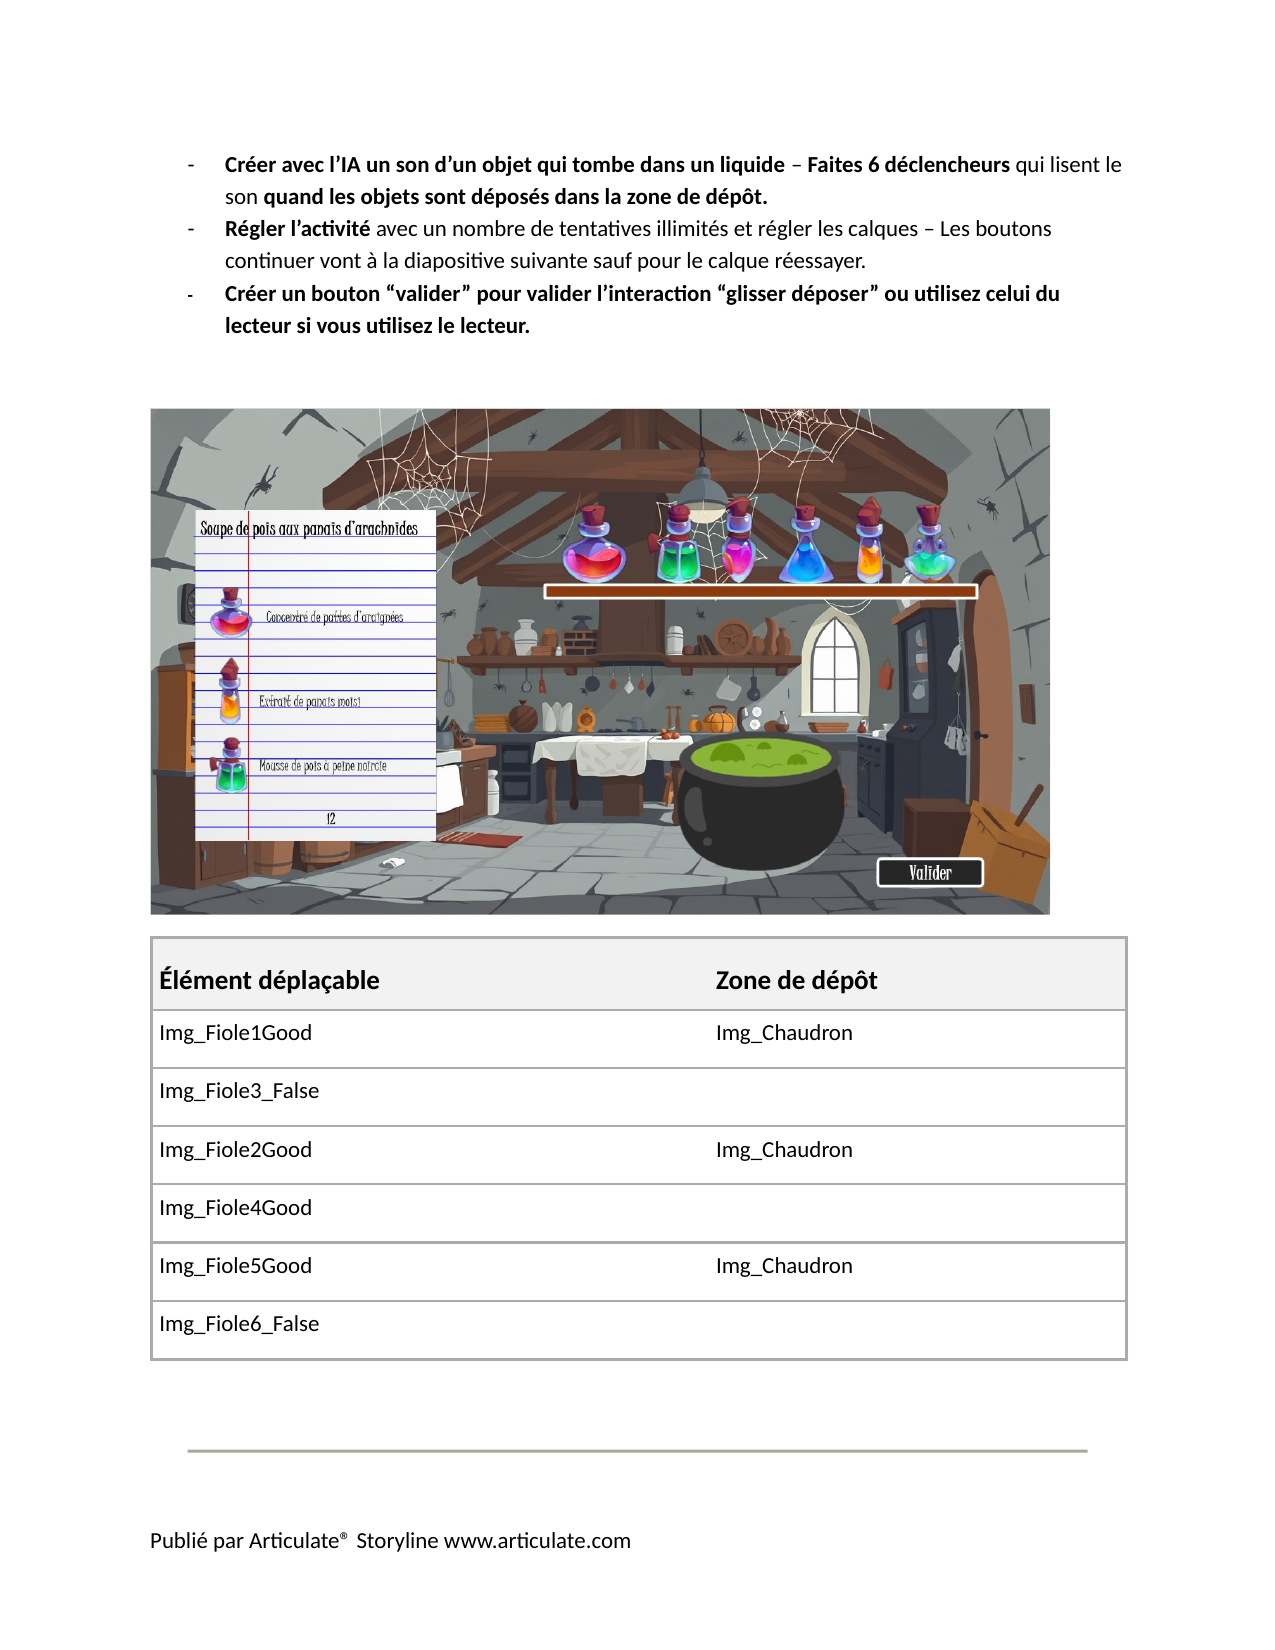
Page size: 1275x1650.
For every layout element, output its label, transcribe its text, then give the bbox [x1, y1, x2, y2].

table_cell Img_Chaudron [708, 1011, 1125, 1067]
table_cell Img_Fiole2Good [153, 1127, 708, 1183]
table_cell [708, 1302, 1125, 1358]
table_cell Img_Fiole4Good [153, 1185, 708, 1241]
table_cell Img_Fiole3_False [153, 1069, 708, 1125]
table_cell Img_Chaudron [708, 1244, 1125, 1299]
table_cell [708, 1185, 1125, 1241]
table_cell Img_Fiole6_False [153, 1302, 708, 1358]
table_cell Img_Chaudron [708, 1127, 1125, 1183]
table_cell [708, 1069, 1125, 1125]
list Régler l’activité avec un nombre de tentatives illimités et régler les calques – Les boutons continuer vont à la diapositive suivante sauf pour le calque réessayer. [187, 214, 1125, 274]
table_cell Img_Fiole1Good [153, 1011, 708, 1067]
list Créer avec l’IA un son d’un objet qui tombe dans un liquide – Faites 6 déclencheurs qui lisent le son quand les objets sont déposés dans la zone de dépôt. [187, 150, 1125, 210]
table_cell Img_Fiole5Good [153, 1244, 708, 1299]
table_header Zone de dépôt [708, 939, 1125, 1009]
list Créer un bouton “valider” pour valider l’interaction “glisser déposer” ou utilisez celui du lecteur si vous utilisez le lecteur. [187, 279, 1125, 339]
table_header Élément déplaçable [153, 939, 708, 1009]
